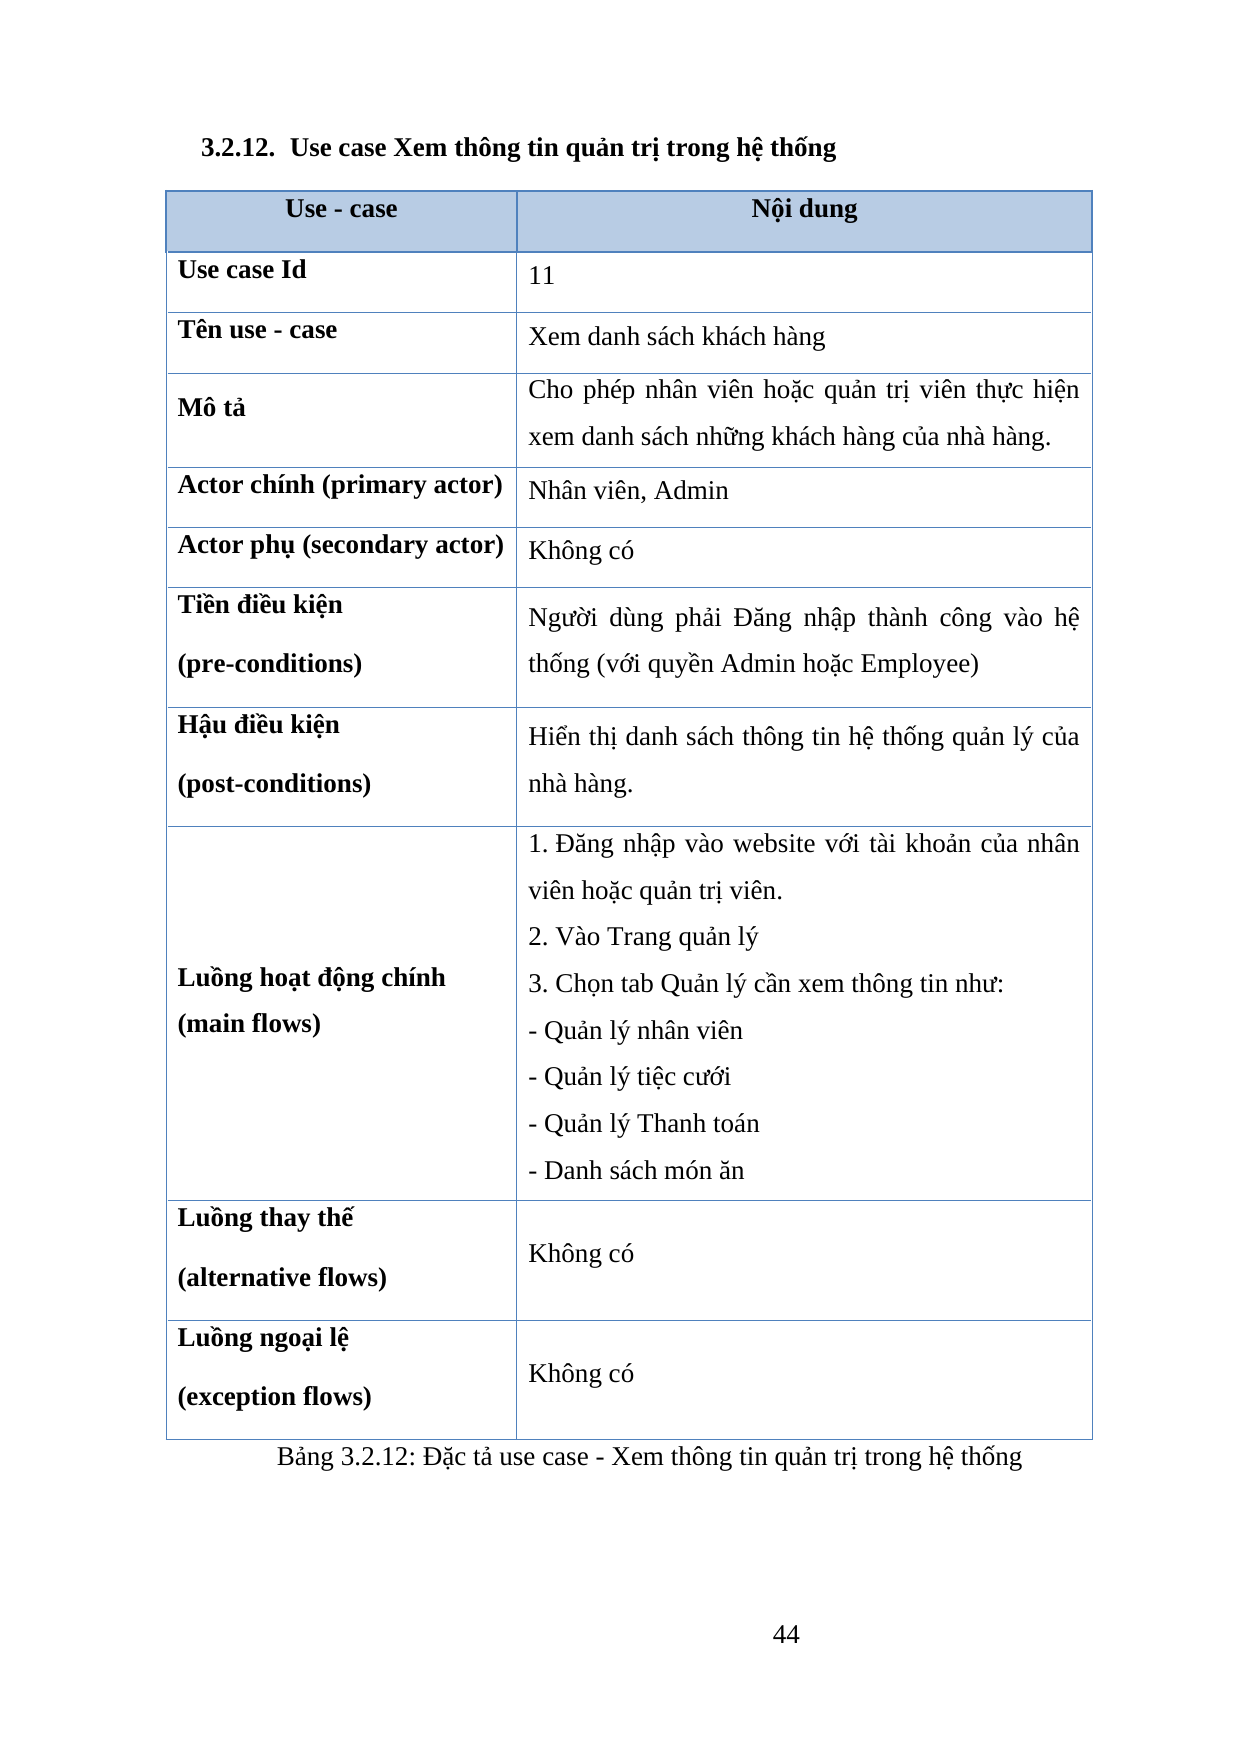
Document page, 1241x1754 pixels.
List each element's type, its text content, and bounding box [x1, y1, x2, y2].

table_cell Use case Id [167, 252, 516, 312]
table_cell Đăng nhập vào website với tài khoản của nhân viên hoặc quản trị viên. Vào Trang quản lý Chọn tab Quản lý cần xem thông tin như: - Quản lý nhân viên - Quản lý tiệc cưới - Quản lý Thanh toán - Danh sách món ăn [517, 826, 1092, 1200]
table_header Use - case [167, 192, 516, 251]
table_cell Tiền điều kiện (pre-conditions) [167, 588, 516, 707]
table_cell Không có [517, 527, 1092, 587]
table_cell Mô tả [167, 374, 516, 467]
table_cell Tên use - case [167, 313, 516, 372]
table_cell Xem danh sách khách hàng [517, 312, 1092, 372]
table_cell Actor phụ (secondary actor) [167, 528, 516, 587]
table_cell Hậu điều kiện (post-conditions) [167, 708, 516, 826]
text Bảng 3.2.12: Đặc tả use case - Xem thông tin quản trị trong hệ thống [177, 1440, 1122, 1471]
table_cell 11 [517, 253, 1092, 312]
table_cell Hiển thị danh sách thông tin hệ thống quản lý của nhà hàng. [517, 707, 1092, 826]
subtitle Use case Xem thông tin quản trị trong hệ thống [201, 131, 1122, 162]
table_cell Luồng hoạt động chính (main flows) [167, 827, 516, 1200]
table_cell Nhân viên, Admin [517, 467, 1092, 527]
table_cell Không có [517, 1200, 1092, 1320]
table_header Nội dung [518, 192, 1091, 251]
table_cell Người dùng phải Đăng nhập thành công vào hệ thống (với quyền Admin hoặc Employee) [517, 587, 1092, 707]
table_cell Không có [517, 1320, 1092, 1439]
table_cell Luồng thay thế (alternative flows) [167, 1201, 516, 1320]
table_cell Actor chính (primary actor) [167, 468, 516, 527]
table_cell Cho phép nhân viên hoặc quản trị viên thực hiện xem danh sách những khách hàng của nhà hàng. [517, 373, 1092, 467]
table_cell Luồng ngoại lệ (exception flows) [167, 1321, 516, 1439]
